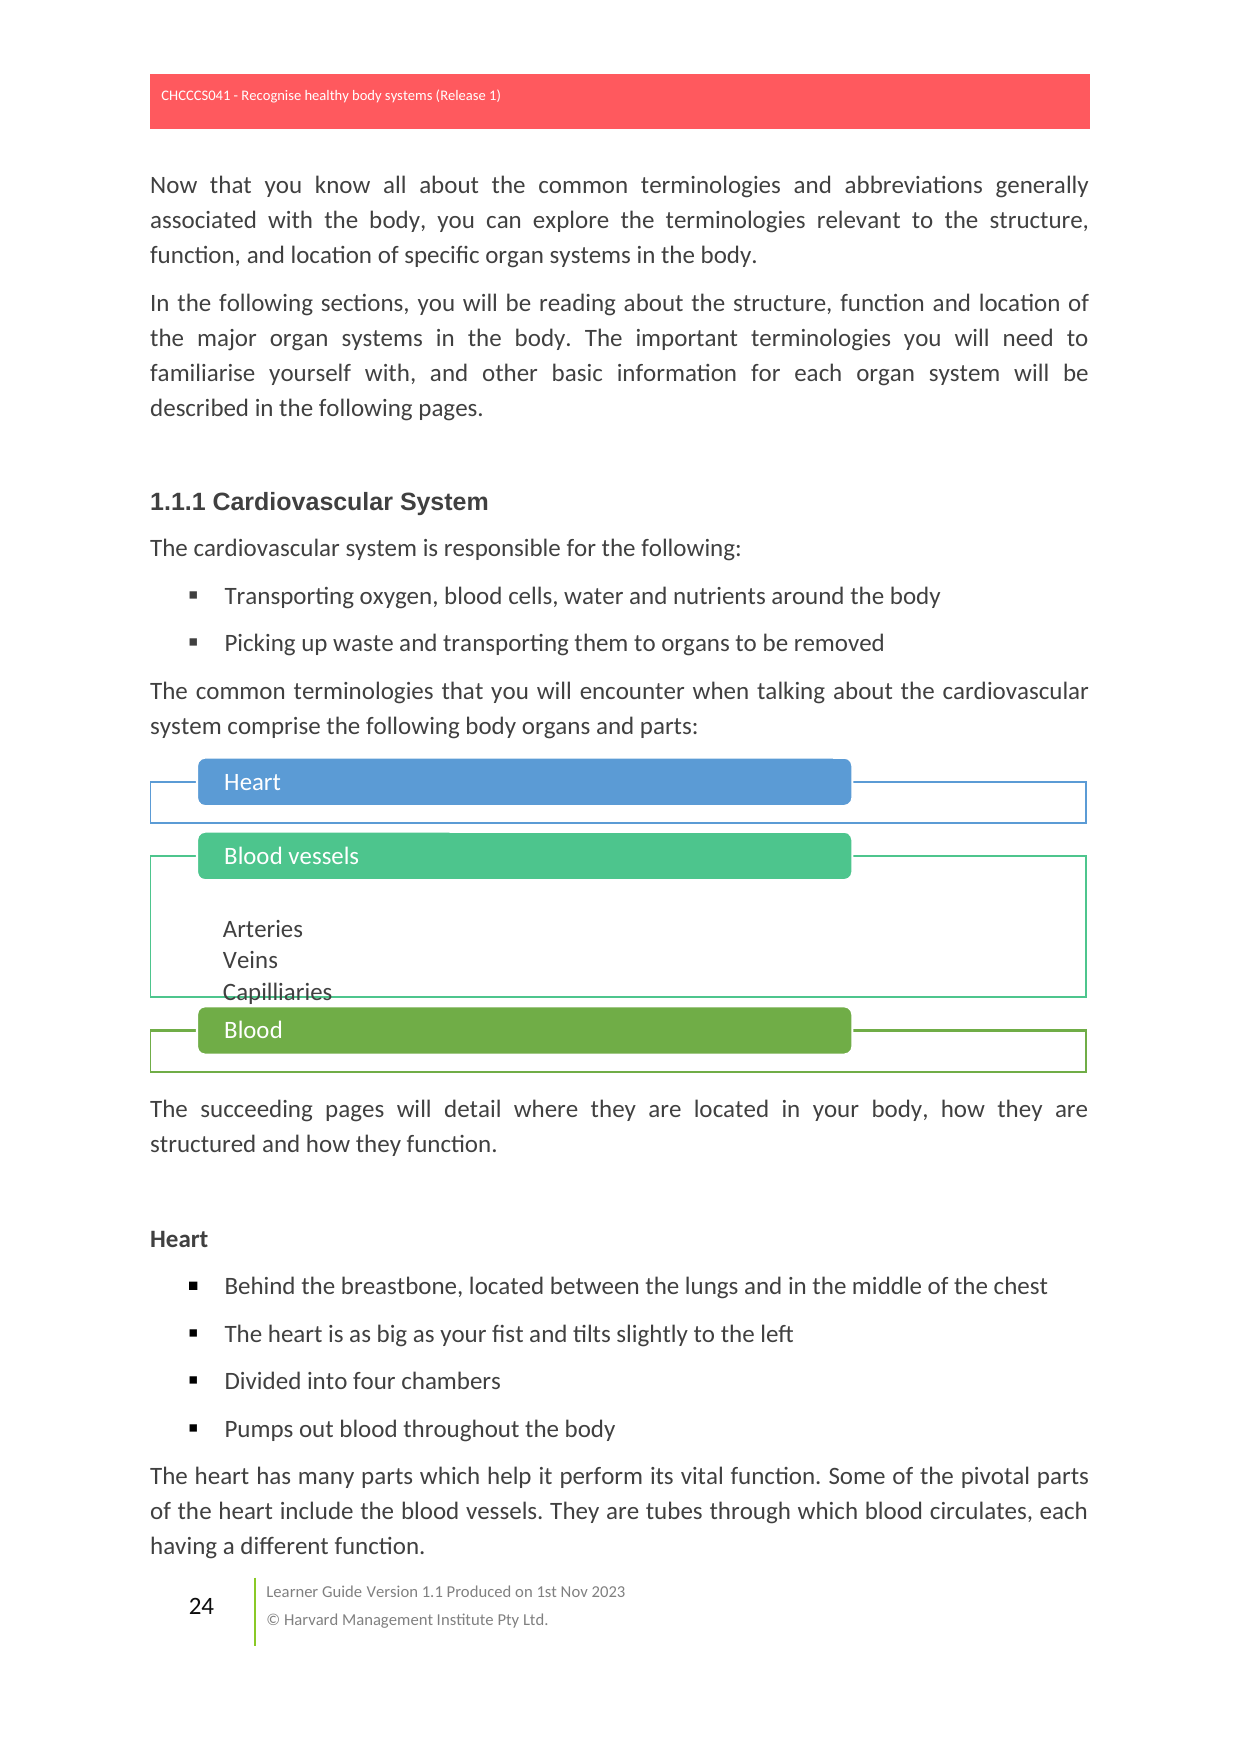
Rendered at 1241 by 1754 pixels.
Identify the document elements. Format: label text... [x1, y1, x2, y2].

list Pumps out blood throughout the body [187, 1413, 1090, 1443]
text The cardiovascular system is responsible for the following: [150, 532, 1090, 563]
text The common terminologies that you will encounter when talking about the cardiovascular system comprise the following body organs and parts: [150, 675, 1090, 740]
list Transporting oxygen, blood cells, water and nutrients around the body [187, 580, 1090, 610]
list Picking up waste and transporting them to organs to be removed [187, 627, 1090, 658]
list The heart is as big as your fist and tilts slightly to the left [187, 1318, 1090, 1348]
list Behind the breastbone, located between the lungs and in the middle of the chest [187, 1270, 1090, 1301]
text Heart [150, 1223, 1090, 1253]
text Now that you know all about the common terminologies and abbreviations generally associated with the body, you can explore the terminologies relevant to the structure, function, and location of specific organ systems in the body. [150, 169, 1090, 270]
text The heart has many parts which help it perform its vital function. Some of the pivotal parts of the heart include the blood vessels. They are tubes through which blood circulates, each having a different function. [150, 1460, 1090, 1561]
subtitle 1.1.1 Cardiovascular System [150, 487, 1090, 516]
list Divided into four chambers [187, 1365, 1090, 1396]
text In the following sections, you will be reading about the structure, function and location of the major organ systems in the body. The important terminologies you will need to familiarise yourself with, and other basic information for each organ system will be described in the following pages. [150, 287, 1090, 422]
text The succeeding pages will detail where they are located in your body, how they are structured and how they function. [150, 1093, 1090, 1158]
